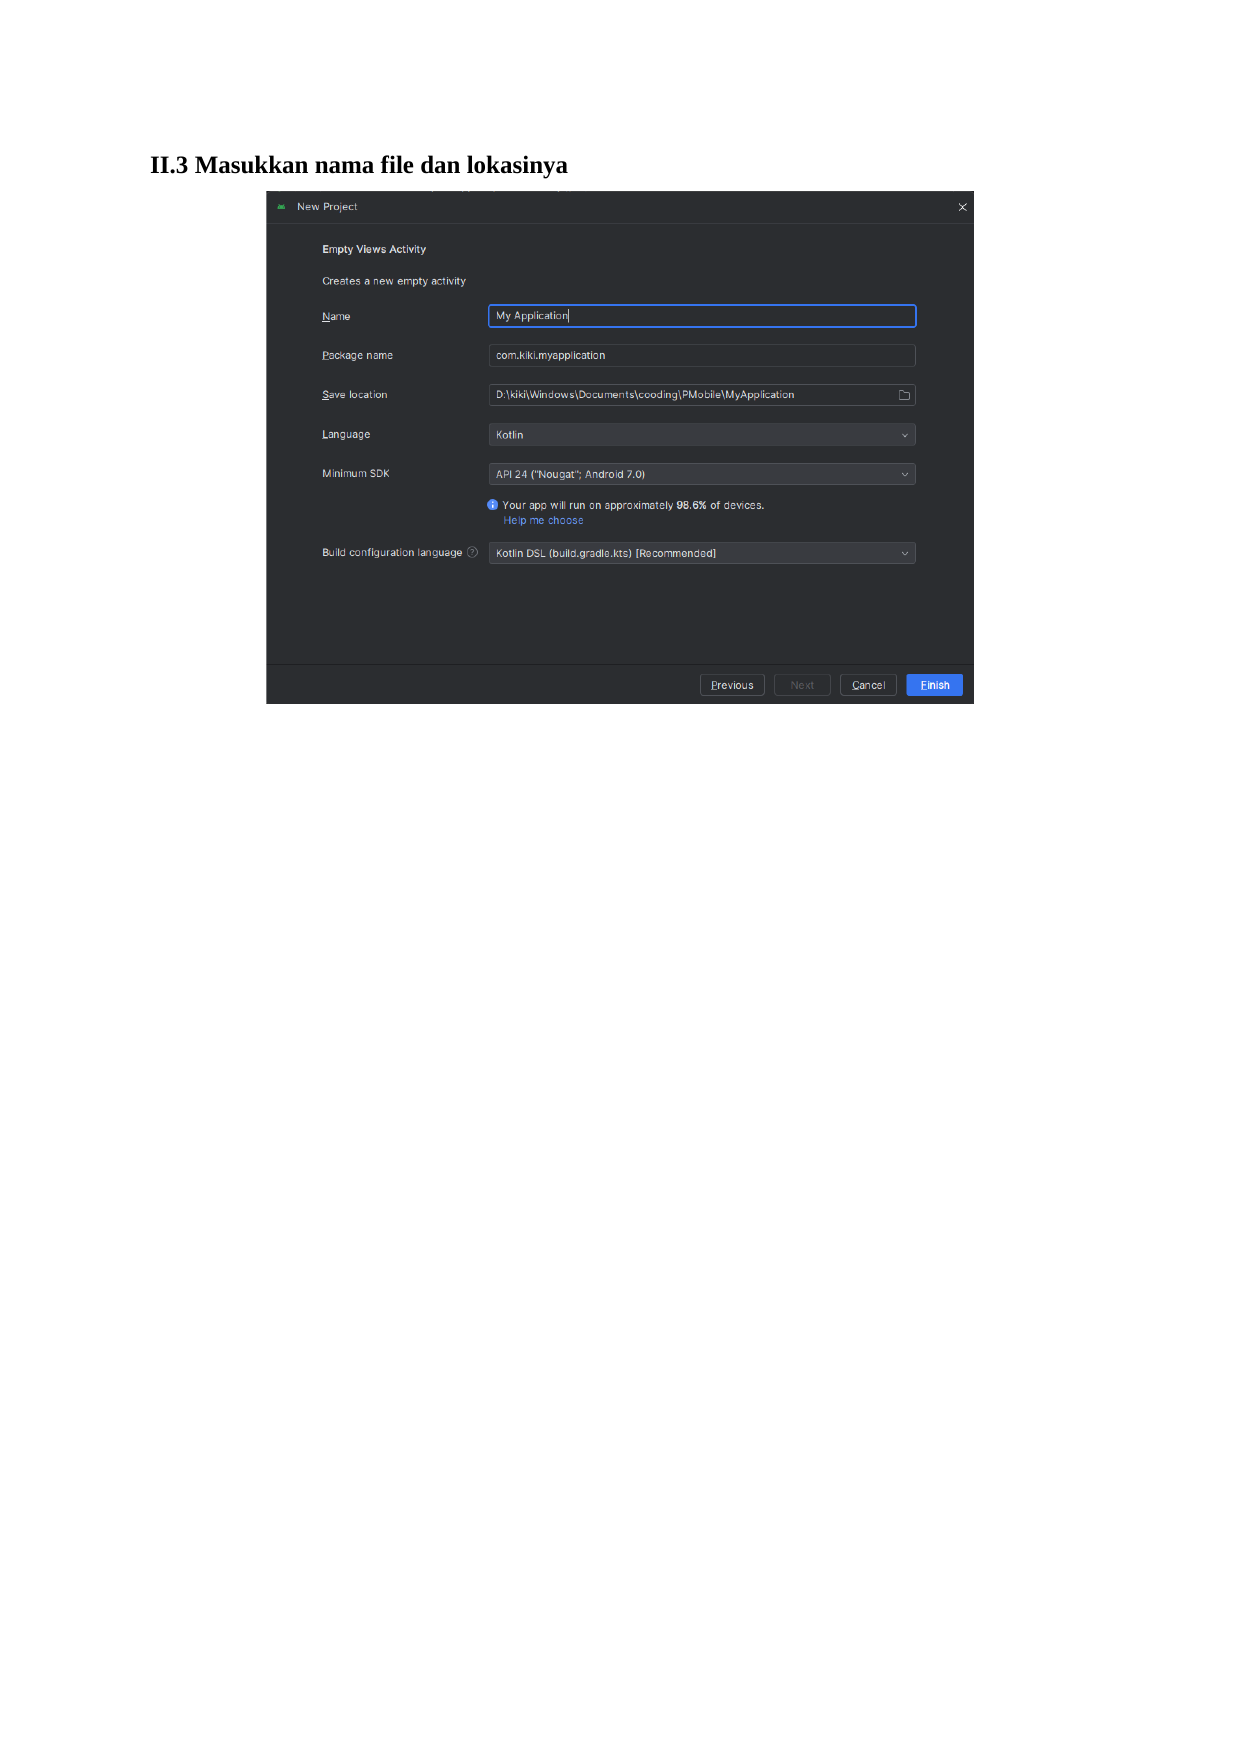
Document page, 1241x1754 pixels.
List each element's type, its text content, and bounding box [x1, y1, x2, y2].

subtitle Masukkan nama file dan lokasinya [150, 150, 1090, 179]
picture [266, 191, 974, 704]
